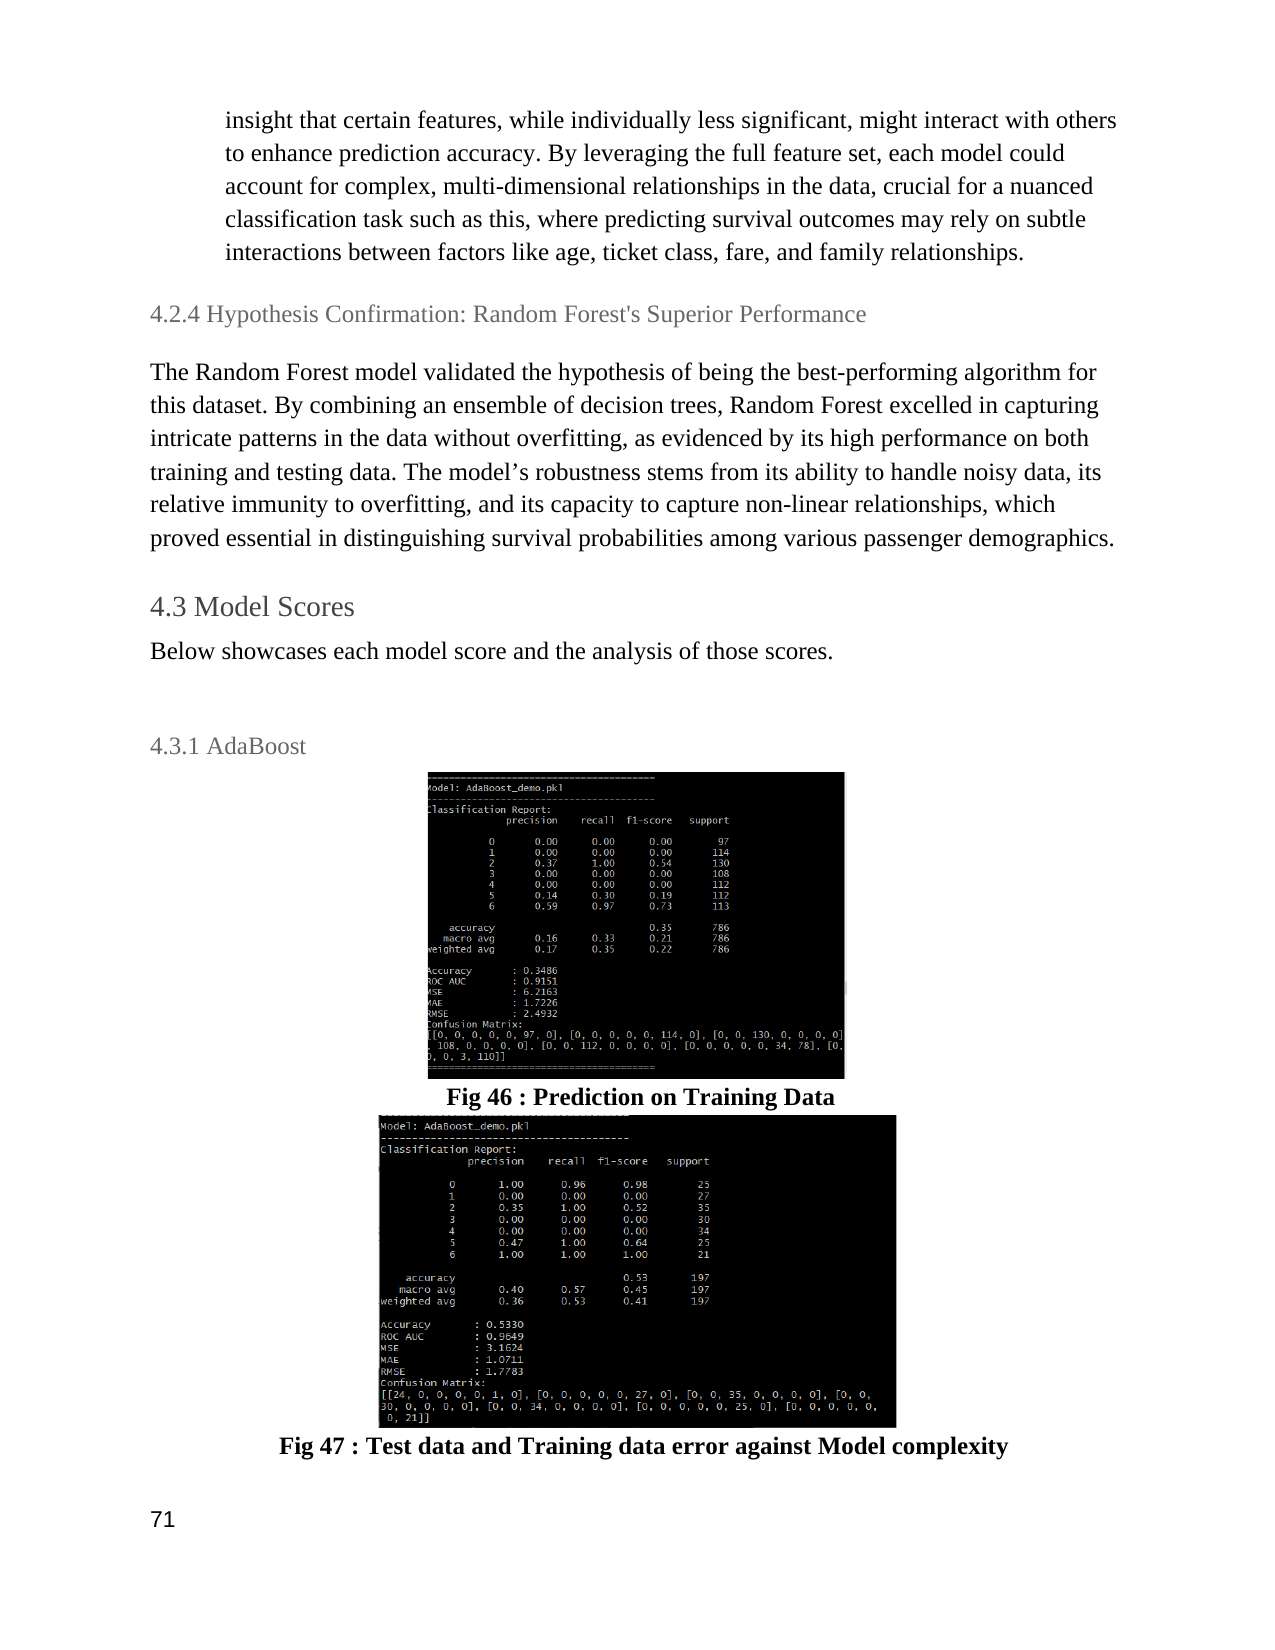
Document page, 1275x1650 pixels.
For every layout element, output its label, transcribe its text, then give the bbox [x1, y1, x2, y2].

subtitle 4.2.4 Hypothesis Confirmation: Random Forest's Superior Performance [150, 299, 1125, 328]
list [187, 105, 1125, 266]
text Fig 46 : Prediction on Training Data [150, 1082, 1125, 1111]
text The Random Forest model validated the hypothesis of being the best-performing algorithm for this dataset. By combining an ensemble of decision trees, Random Forest excelled in capturing intricate patterns in the data without overfitting, as evidenced by its high performance on both training and testing data. The model’s robustness stems from its ability to handle noisy data, its relative immunity to overfitting, and its capacity to capture non-linear relationships, which proved essential in distinguishing survival probabilities among various passenger demographics. [150, 357, 1125, 551]
subtitle 4.3 Model Scores [150, 589, 1125, 622]
subtitle 4.3.1 AdaBoost [150, 731, 1125, 760]
text Below showcases each model score and the analysis of those scores. [150, 636, 1125, 664]
picture [427, 772, 848, 1079]
picture [378, 1115, 897, 1428]
text Fig 47 : Test data and Training data error against Model complexity [150, 1431, 1125, 1460]
